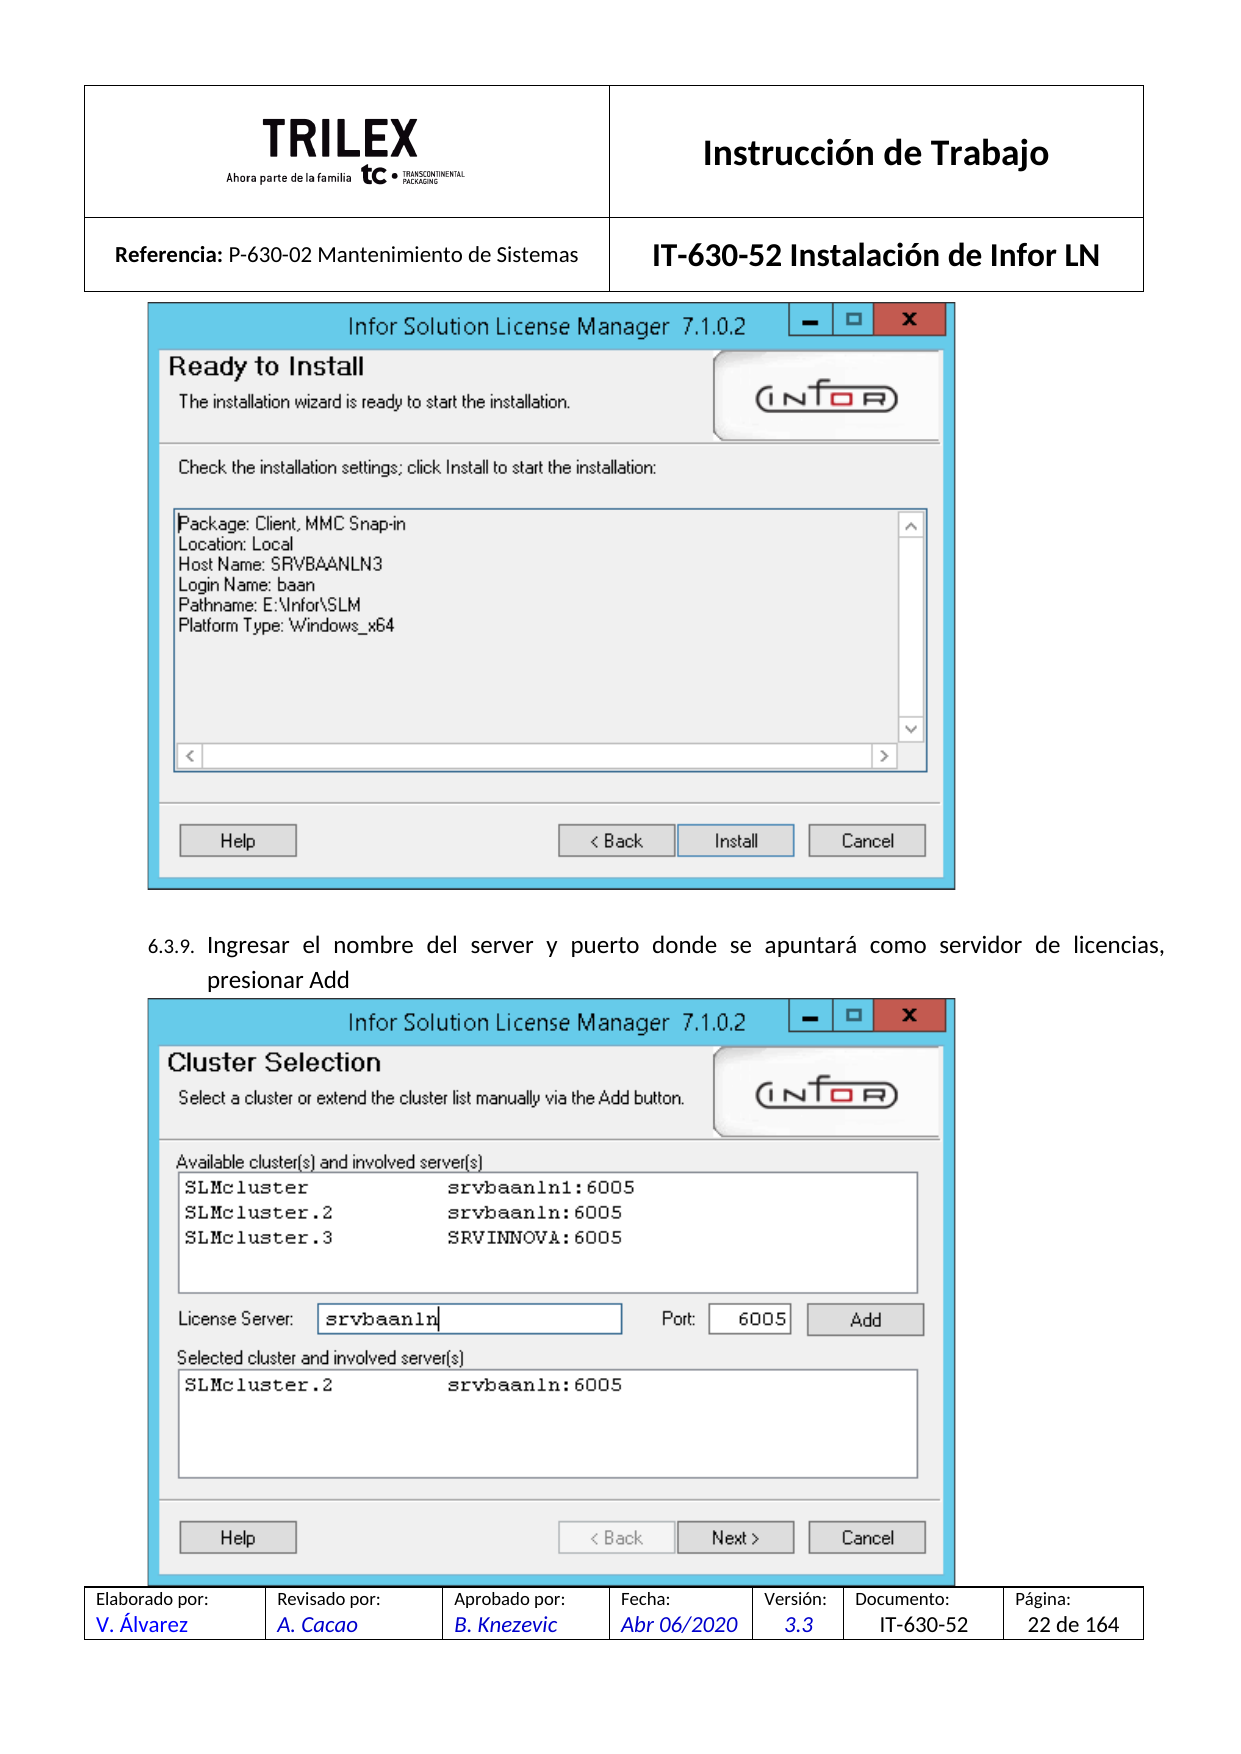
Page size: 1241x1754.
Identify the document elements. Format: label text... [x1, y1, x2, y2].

picture [147, 302, 956, 890]
picture [207, 93, 487, 210]
list Ingresar el nombre del server y puerto donde se apuntará como servidor de licencias, presionar Add [148, 929, 1166, 994]
picture [147, 998, 956, 1586]
